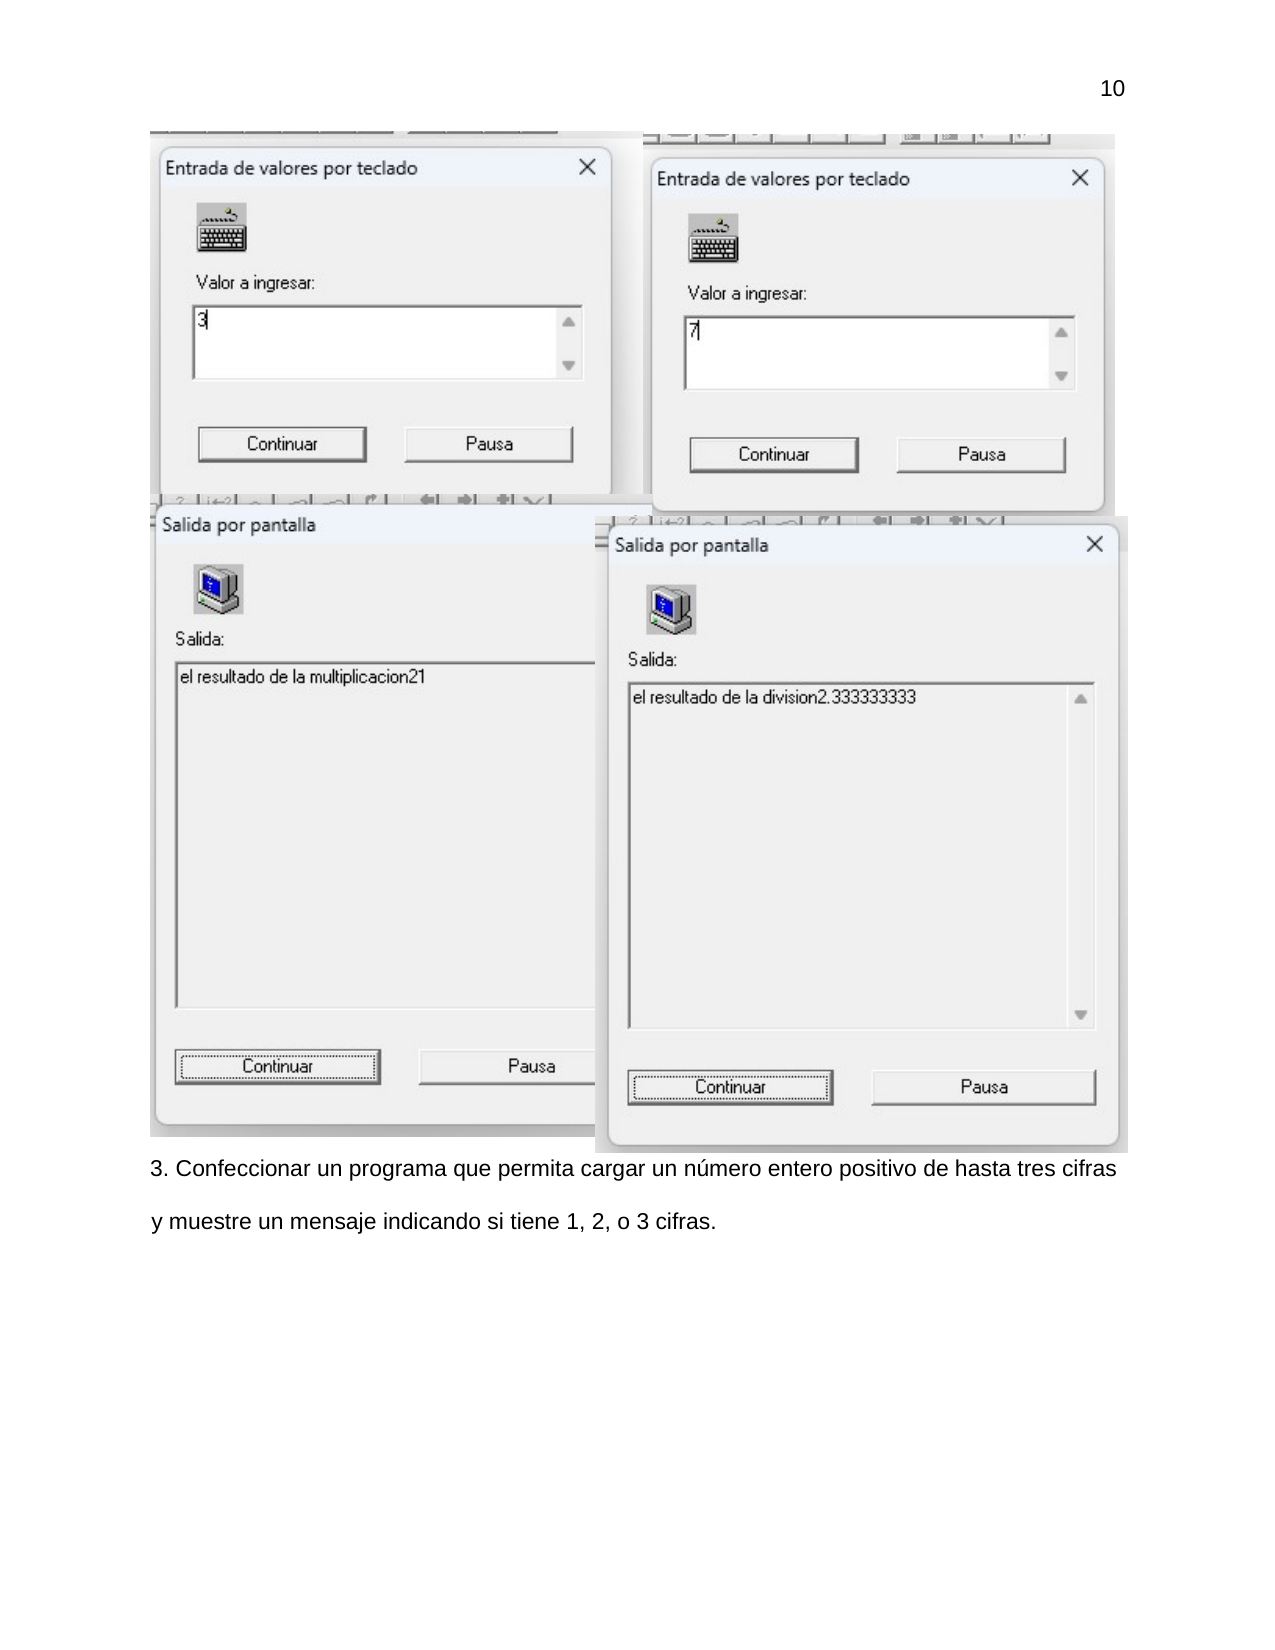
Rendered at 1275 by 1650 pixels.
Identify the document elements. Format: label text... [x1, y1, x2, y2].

text 3. Confeccionar un programa que permita cargar un número entero positivo de hasta tres cifras y muestre un mensaje indicando si tiene 1, 2, o 3 cifras. [150, 1155, 1126, 1234]
picture [150, 131, 1128, 1153]
